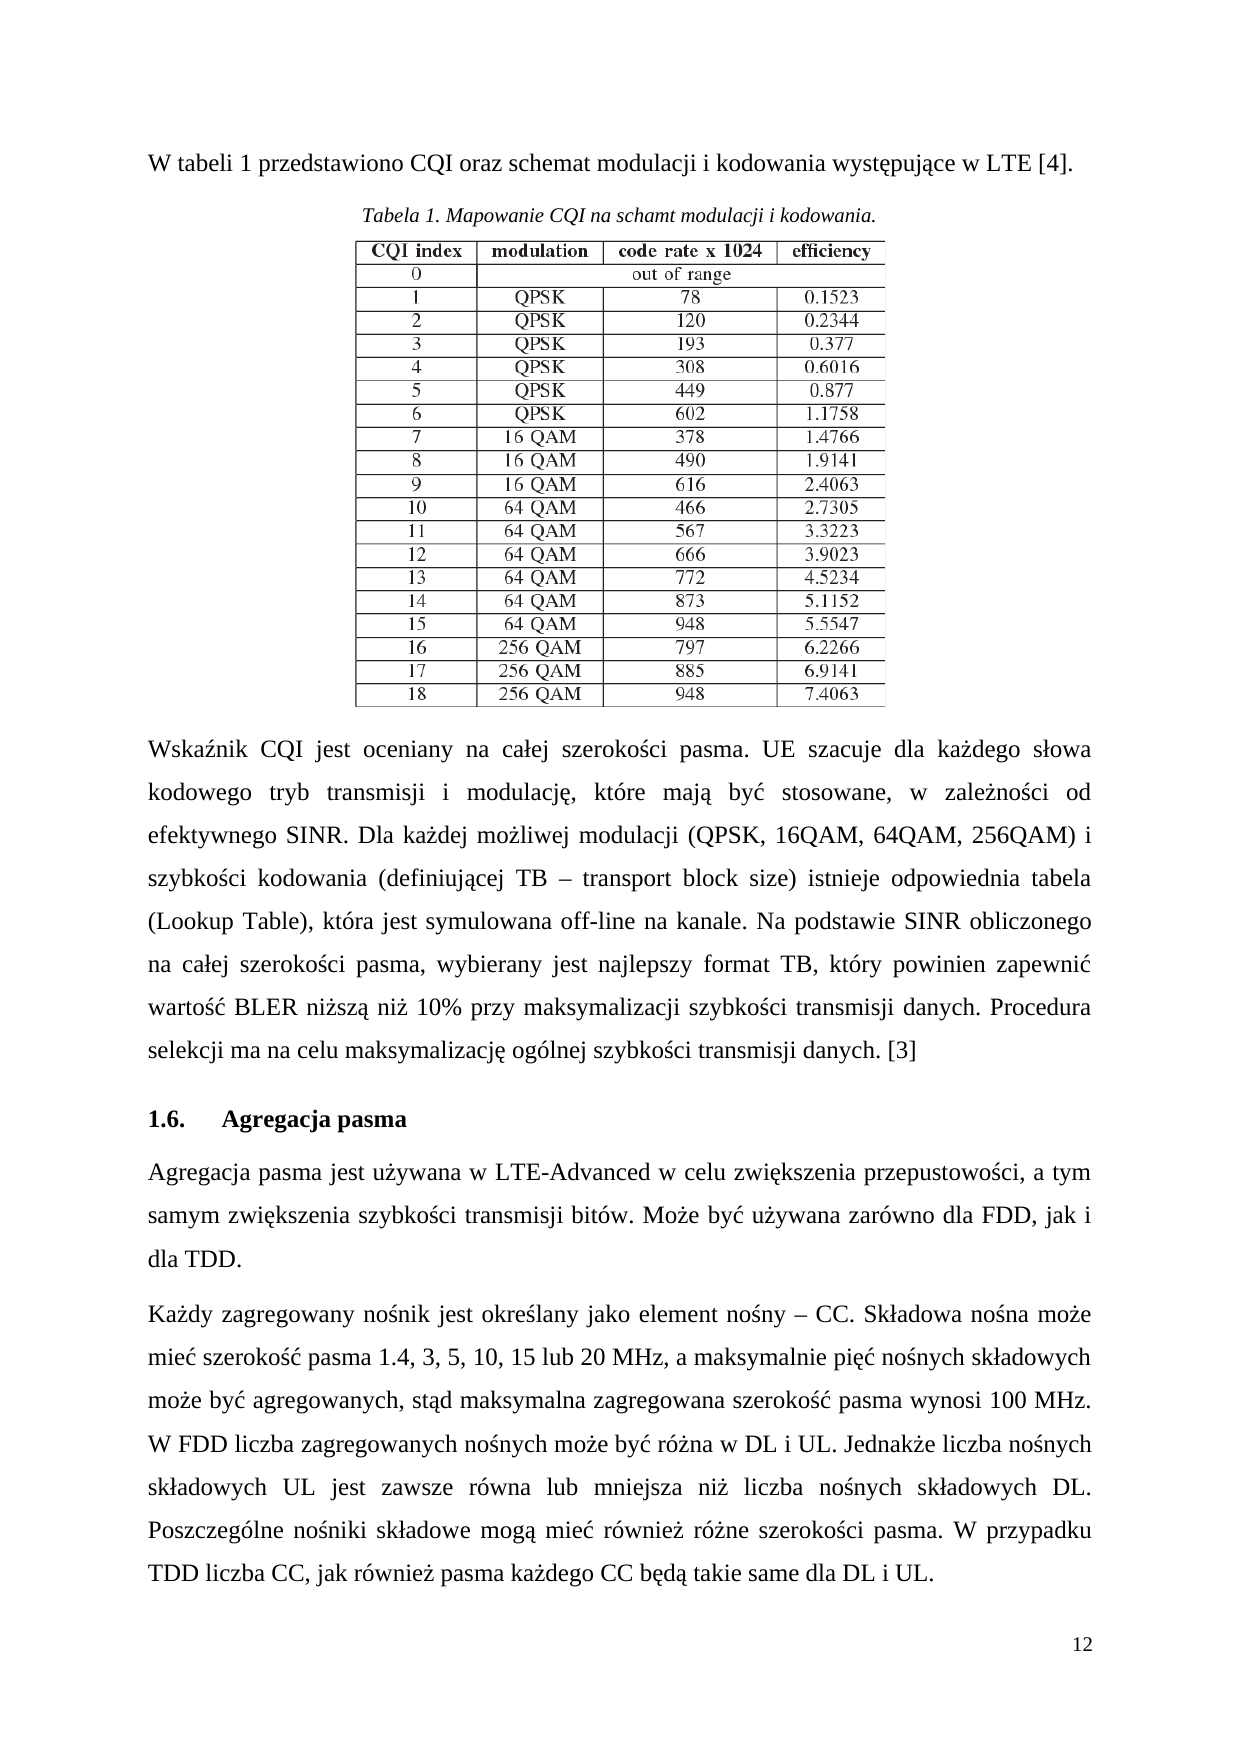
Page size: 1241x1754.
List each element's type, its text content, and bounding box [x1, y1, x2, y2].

text Agregacja pasma jest używana w LTE-Advanced w celu zwiększenia przepustowości, a tym samym zwiększenia szybkości transmisji bitów. Może być używana zarówno dla FDD, jak i dla TDD. [148, 1157, 1093, 1272]
picture [355, 239, 886, 707]
text Każdy zagregowany nośnik jest określany jako element nośny – CC. Składowa nośna może mieć szerokość pasma 1.4, 3, 5, 10, 15 lub 20 MHz, a maksymalnie pięć nośnych składowych może być agregowanych, stąd maksymalna zagregowana szerokość pasma wynosi 100 MHz. W FDD liczba zagregowanych nośnych może być różna w DL i UL. Jednakże liczba nośnych składowych UL jest zawsze równa lub mniejsza niż liczba nośnych składowych DL. Poszczególne nośniki składowe mogą mieć również różne szerokości pasma. W przypadku TDD liczba CC, jak również pasma każdego CC będą takie same dla DL i UL. [148, 1299, 1093, 1587]
text Tabela 1. Mapowanie CQI na schamt modulacji i kodowania. [148, 203, 1093, 227]
list Agregacja pasma [148, 1104, 1093, 1132]
text Wskaźnik CQI jest oceniany na całej szerokości pasma. UE szacuje dla każdego słowa kodowego tryb transmisji i modulację, które mają być stosowane, w zależności od efektywnego SINR. Dla każdej możliwej modulacji (QPSK, 16QAM, 64QAM, 256QAM) i szybkości kodowania (definiującej TB – transport block size) istnieje odpowiednia tabela (Lookup Table), która jest symulowana off-line na kanale. Na podstawie SINR obliczonego na całej szerokości pasma, wybierany jest najlepszy format TB, który powinien zapewnić wartość BLER niższą niż 10% przy maksymalizacji szybkości transmisji danych. Procedura selekcji ma na celu maksymalizację ogólnej szybkości transmisji danych. [3] [148, 734, 1093, 1064]
text W tabeli 1 przedstawiono CQI oraz schemat modulacji i kodowania występujące w LTE [4]. [148, 148, 1093, 176]
